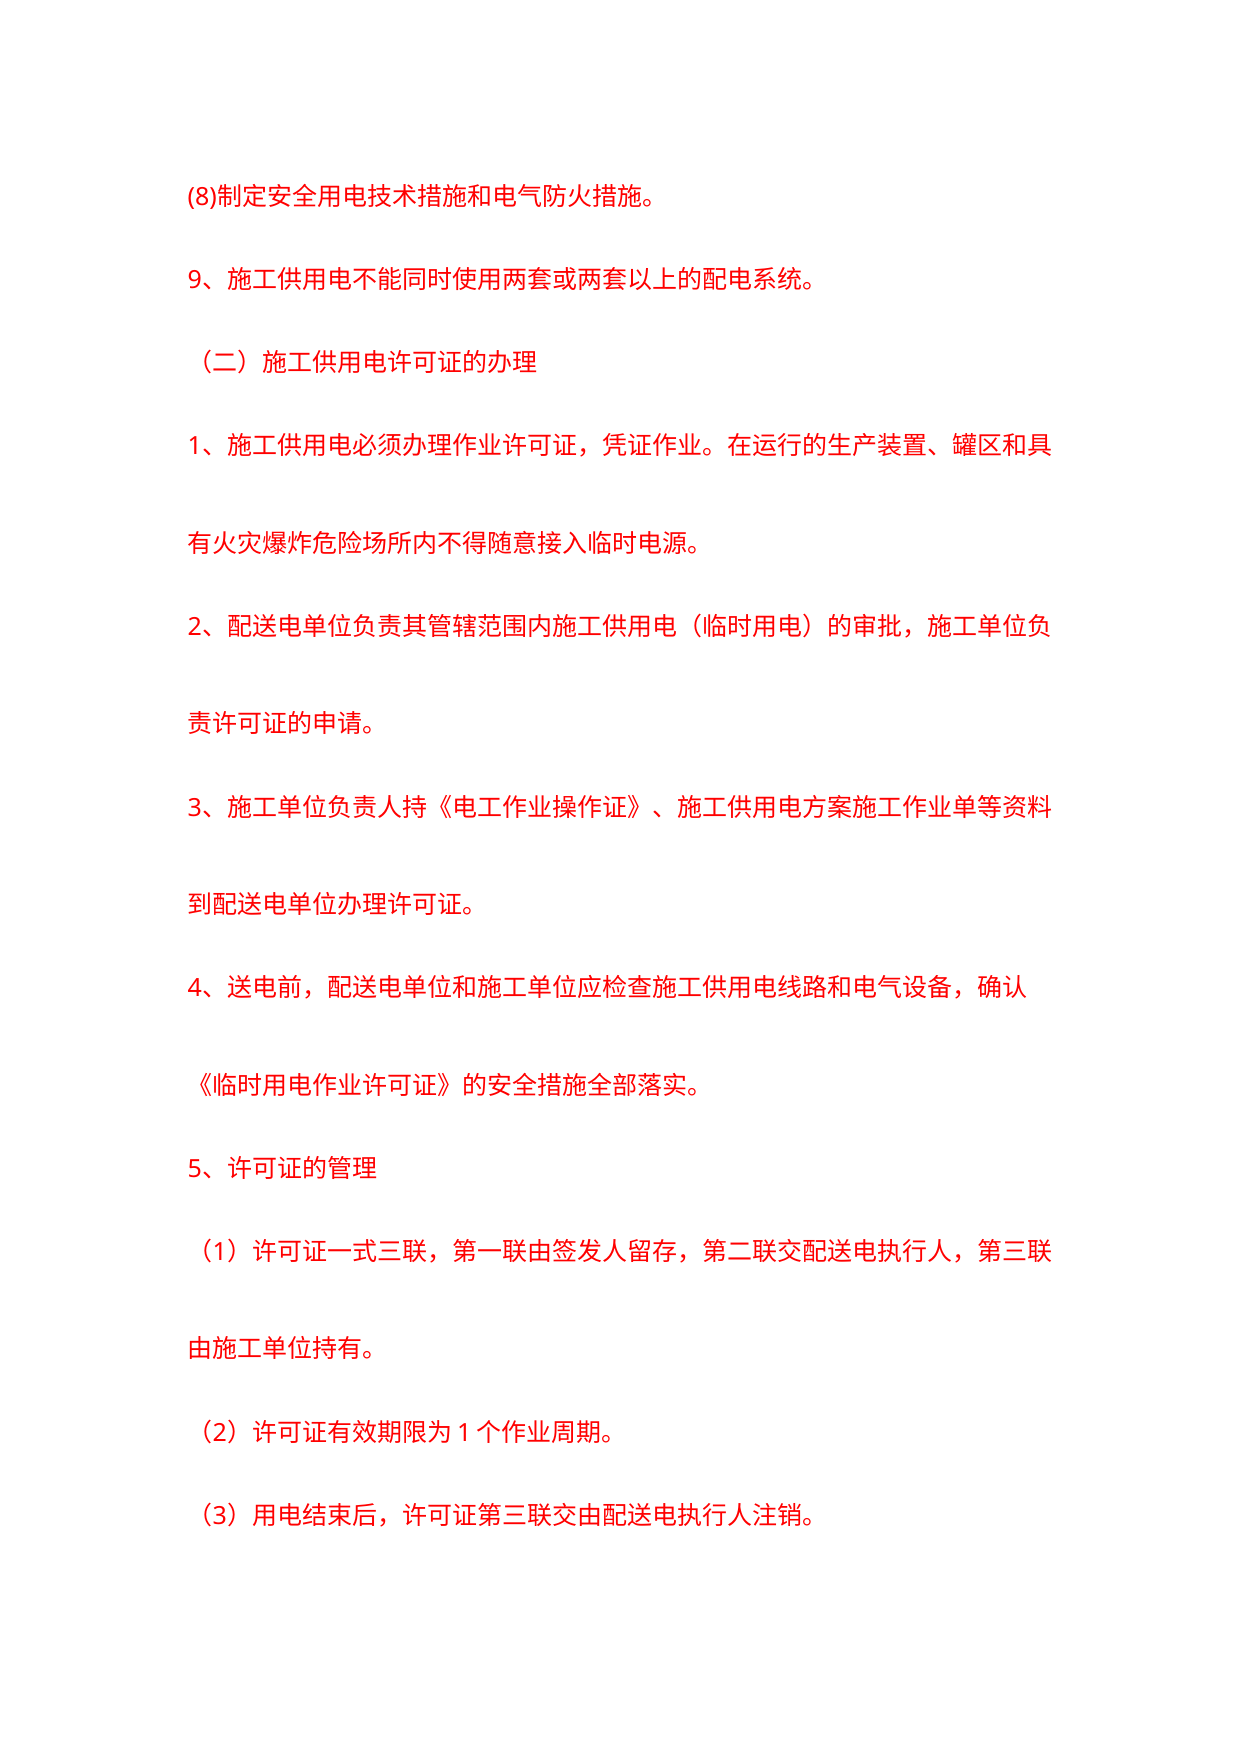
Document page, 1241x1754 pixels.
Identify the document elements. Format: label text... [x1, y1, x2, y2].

text （二）施工供用电许可证的办理 [187, 328, 1053, 393]
text 3、施工单位负责人持《电工作业操作证》、施工供用电方案施工作业单等资料到配送电单位办理许可证。 [187, 773, 1053, 935]
text （3）用电结束后，许可证第三联交由配送电执行人注销。 [187, 1481, 1053, 1546]
text 2、配送电单位负责其管辖范围内施工供用电（临时用电）的审批，施工单位负责许可证的申请。 [187, 592, 1053, 754]
text （2）许可证有效期限为1个作业周期。 [187, 1398, 1053, 1463]
text (8)制定安全用电技术措施和电气防火措施。 [187, 162, 1053, 227]
text 1、施工供用电必须办理作业许可证，凭证作业。在运行的生产装置、罐区和具有火灾爆炸危险场所内不得随意接入临时电源。 [187, 411, 1053, 574]
text 5、许可证的管理 [187, 1134, 1053, 1199]
text 9、施工供用电不能同时使用两套或两套以上的配电系统。 [187, 245, 1053, 310]
text （1）许可证一式三联，第一联由签发人留存，第二联交配送电执行人，第三联由施工单位持有。 [187, 1217, 1053, 1379]
text 4、送电前，配送电单位和施工单位应检查施工供用电线路和电气设备，确认《临时用电作业许可证》的安全措施全部落实。 [187, 953, 1053, 1116]
